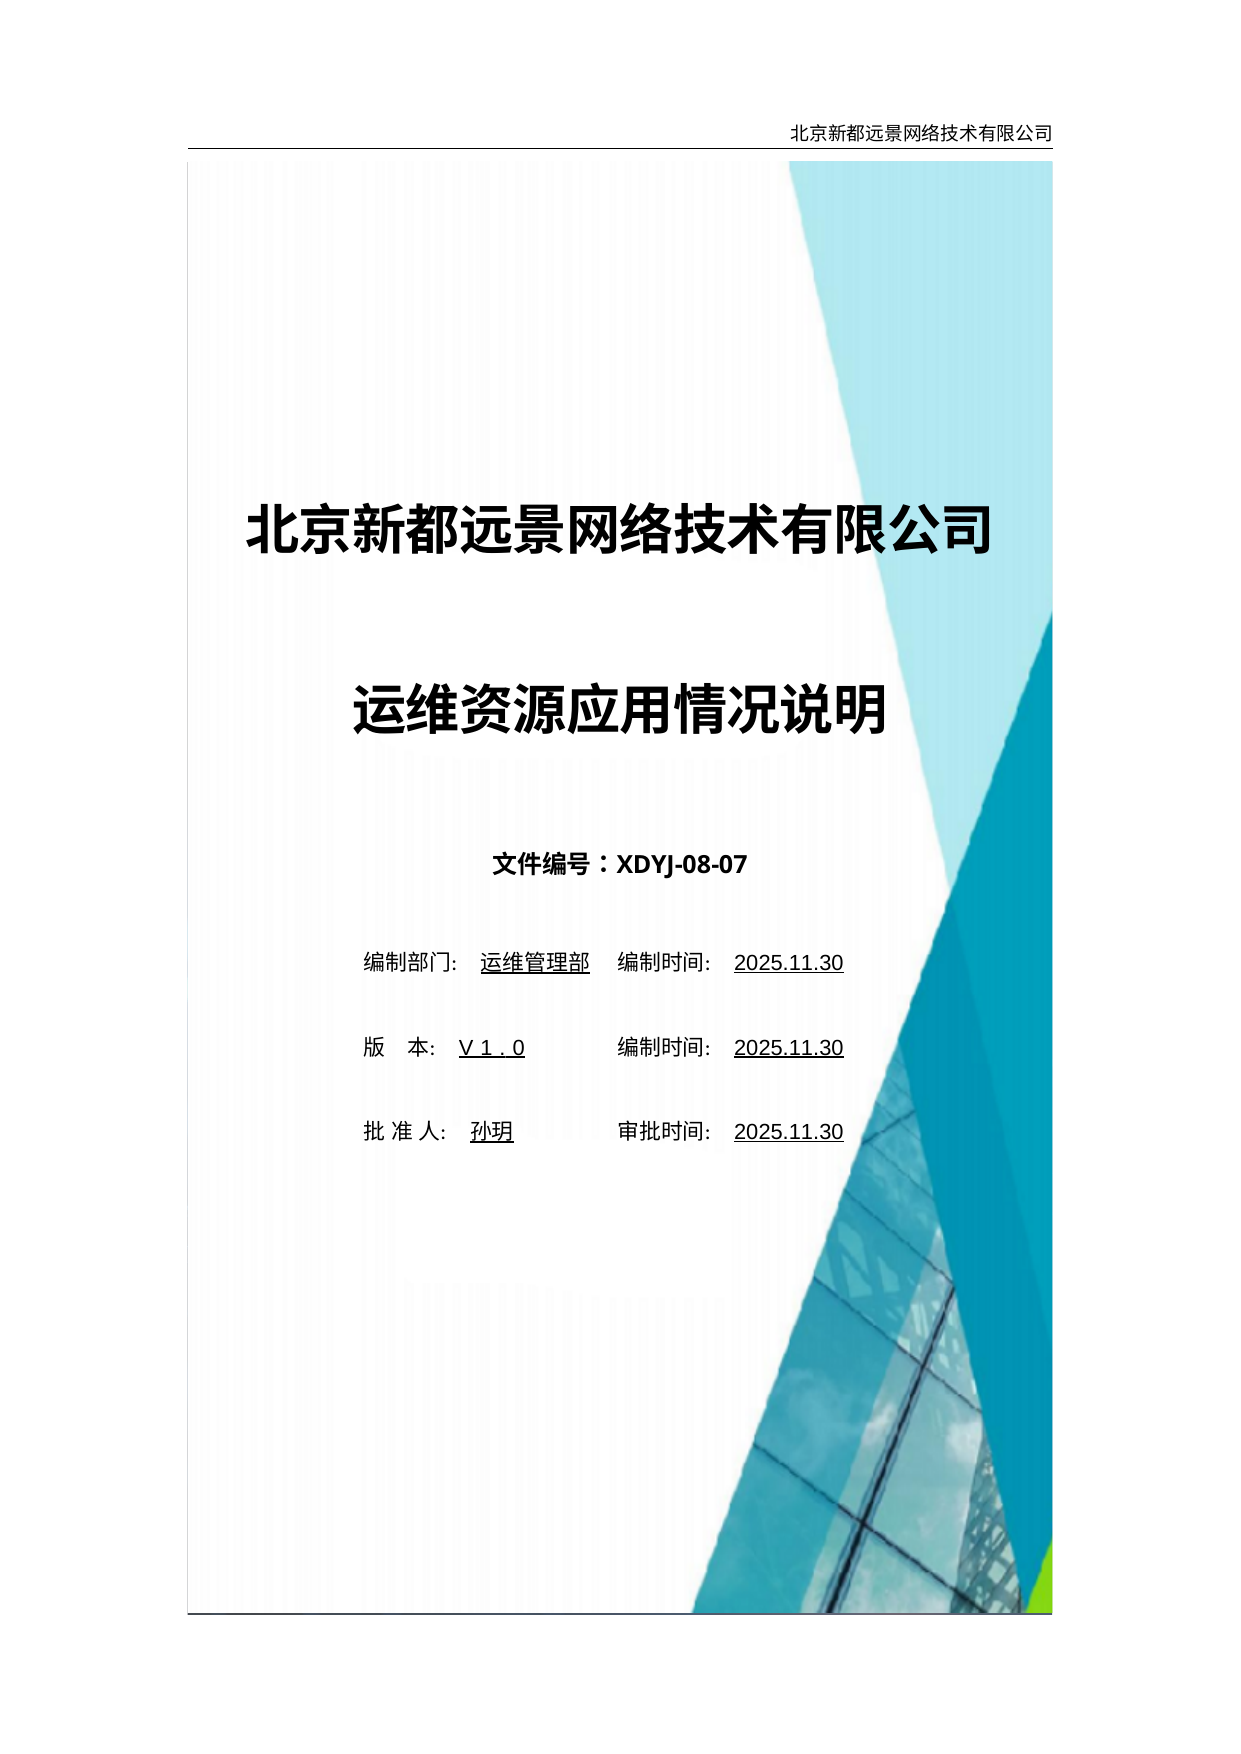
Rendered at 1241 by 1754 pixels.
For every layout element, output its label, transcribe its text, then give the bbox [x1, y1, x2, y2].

picture [187, 161, 1053, 486]
table_header 编制时间:2025.11.30 [606, 945, 888, 1029]
picture [187, 880, 1053, 1613]
picture [187, 745, 1053, 849]
picture [187, 565, 1053, 667]
text 北京新都远景网络技术有限公司 [187, 486, 1053, 565]
table_cell 编制时间:2025.11.30 [606, 1030, 888, 1114]
table_header 编制部门:运维管理部 [353, 945, 606, 1029]
table_cell 版本:V1.0 [353, 1030, 606, 1114]
text 文件编号：XDYJ-08-07 [187, 849, 1053, 880]
table_cell 批准人:孙玥 [353, 1114, 606, 1180]
table_cell 审批时间:2025.11.30 [606, 1114, 888, 1180]
text 运维资源应用情况说明 [187, 667, 1053, 745]
